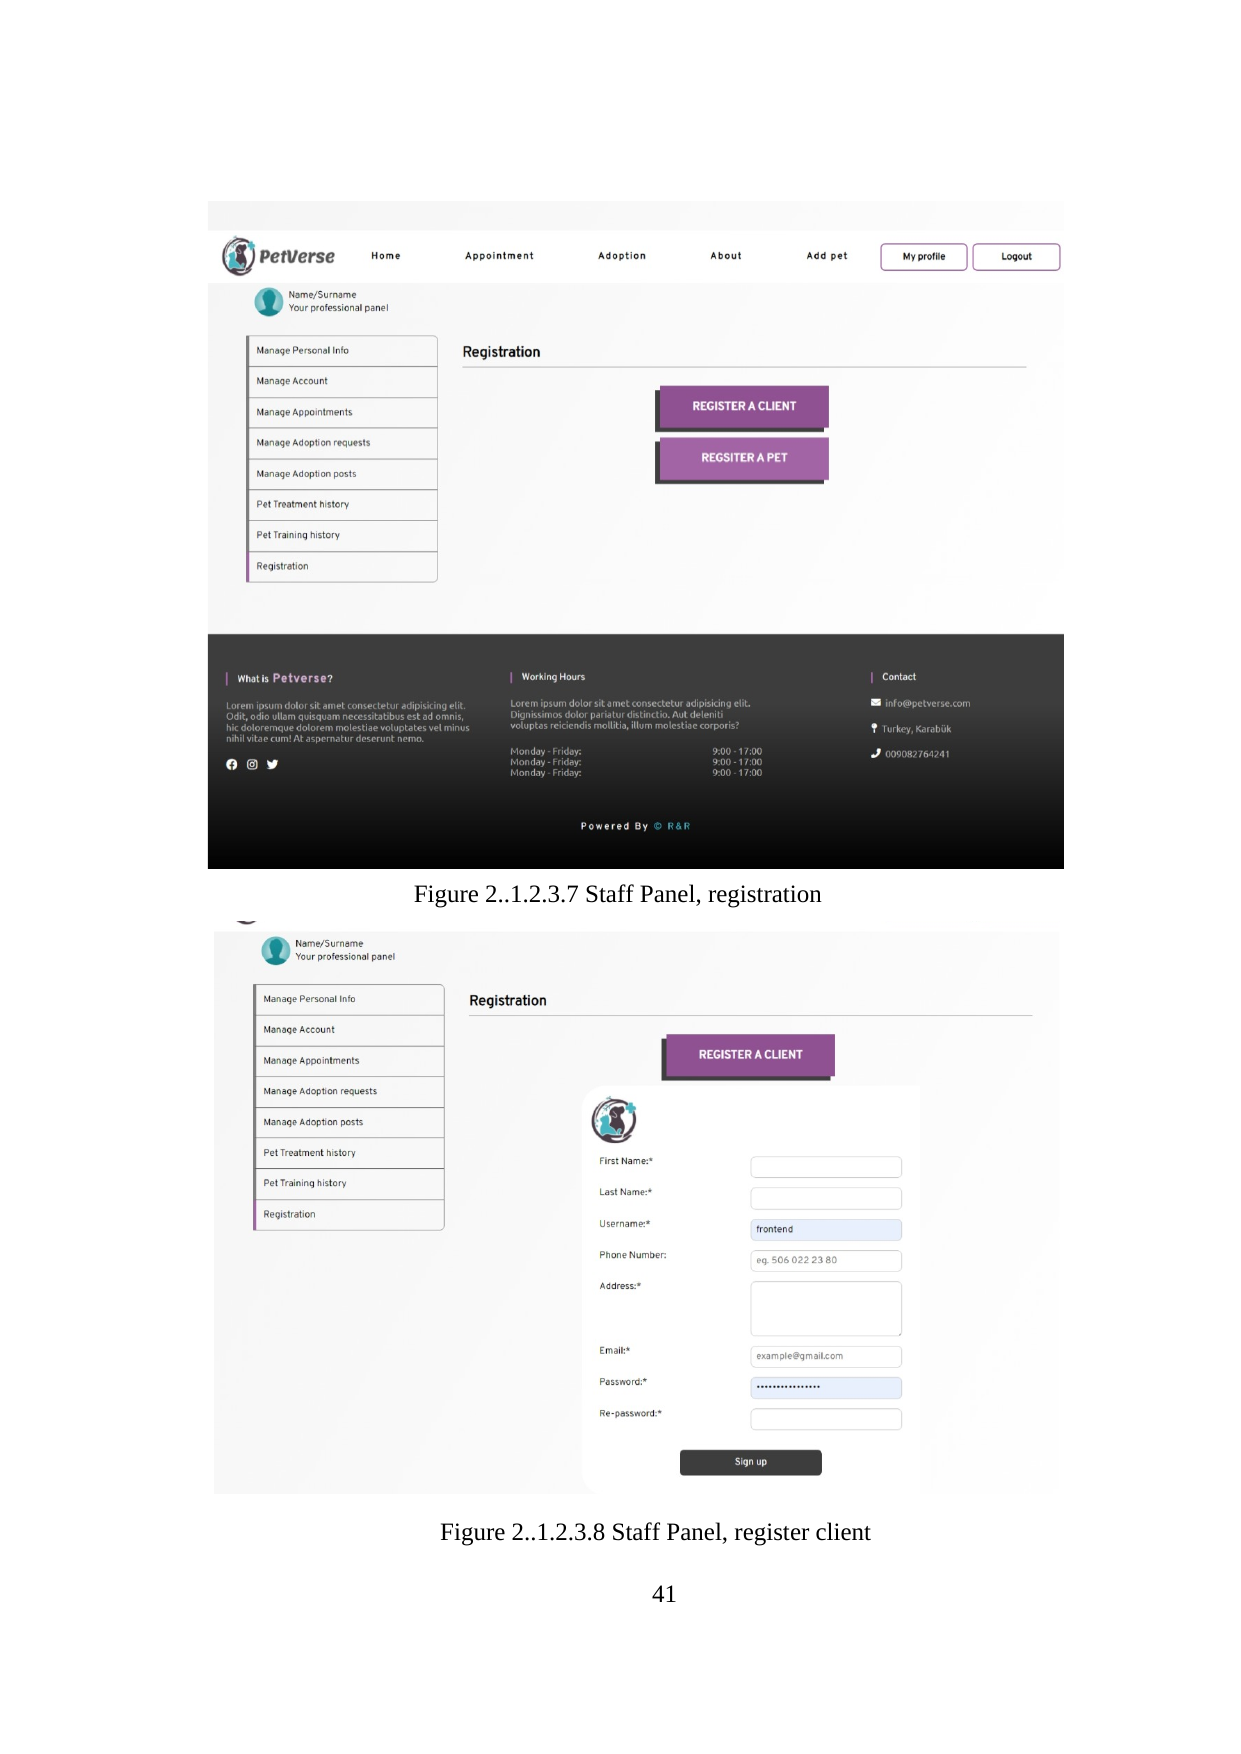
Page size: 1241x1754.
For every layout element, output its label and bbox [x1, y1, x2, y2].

picture [207, 201, 1064, 869]
picture [214, 921, 1060, 1494]
